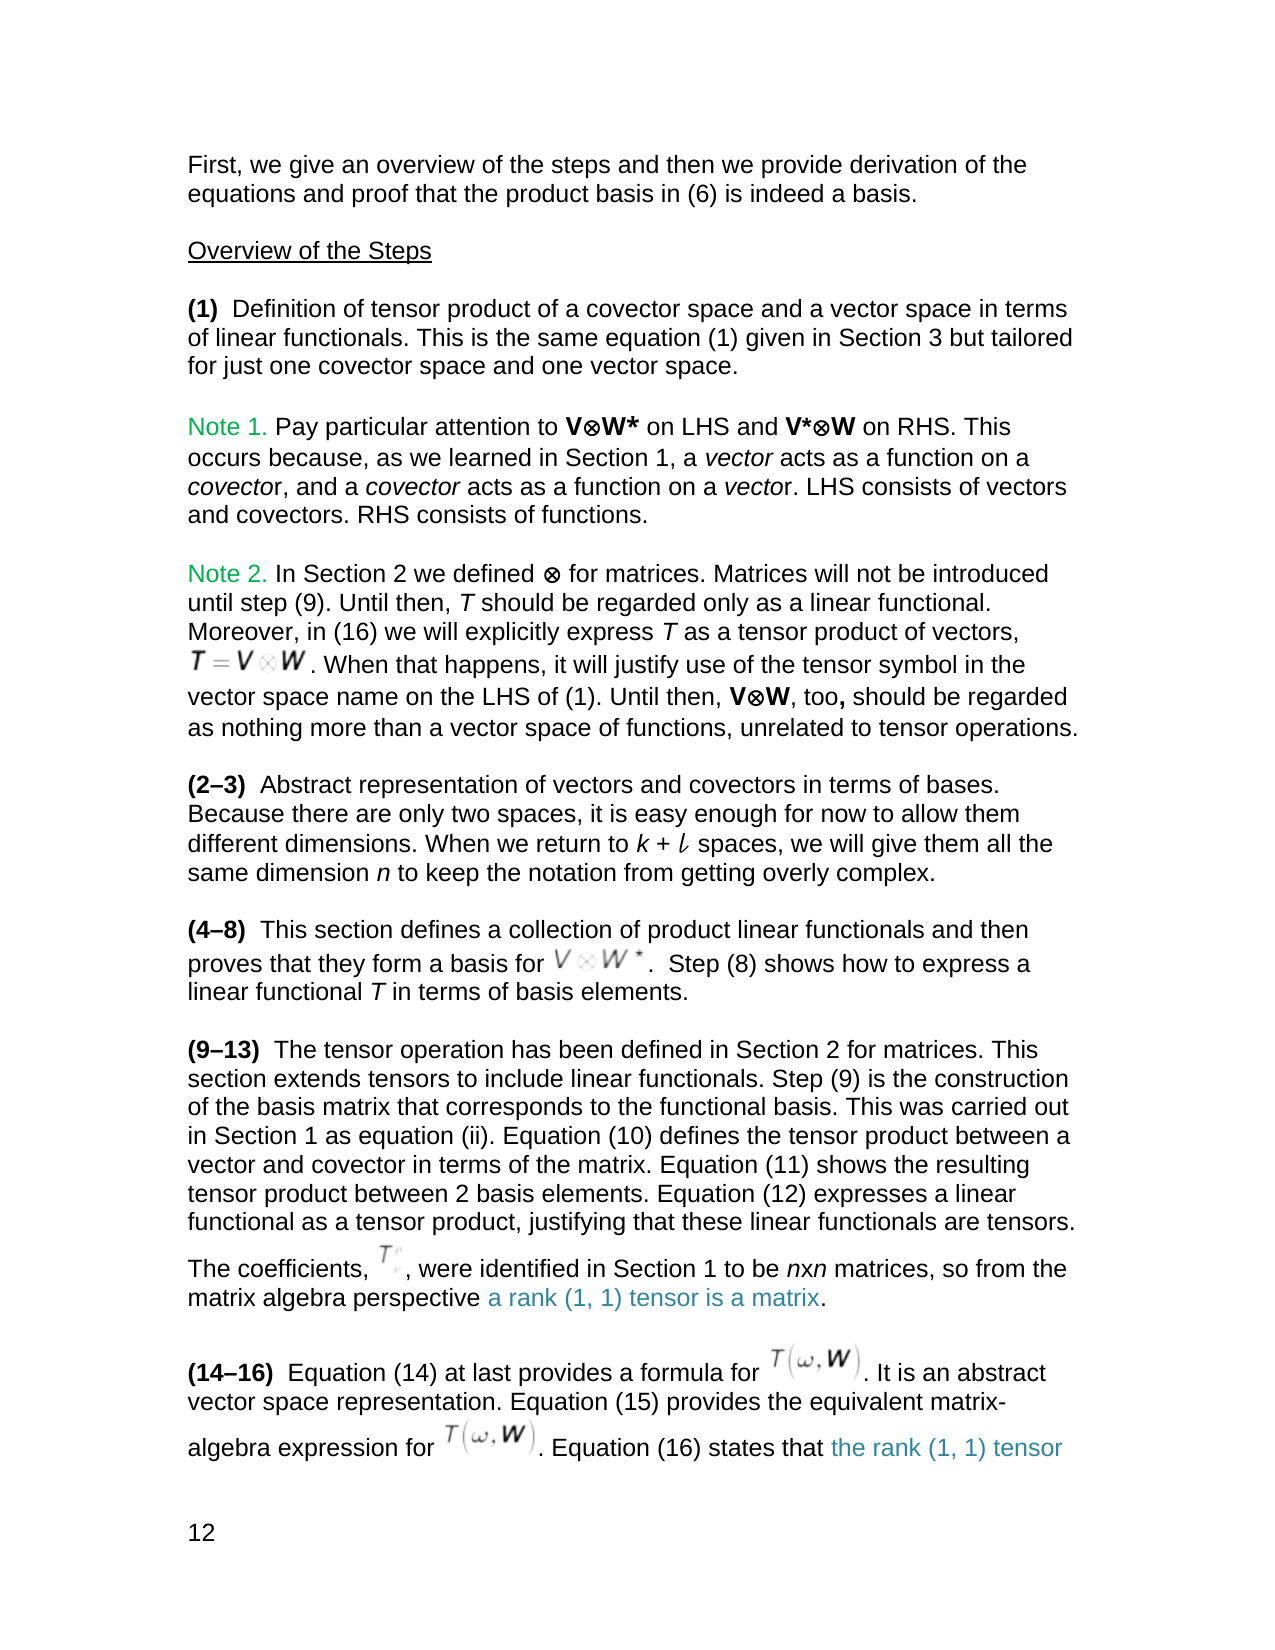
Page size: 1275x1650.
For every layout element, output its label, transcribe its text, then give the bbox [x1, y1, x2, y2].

text Note 2. In Section 2 we defined ⊗ for matrices. Matrices will not be introduced until step (9). Until then, T should be regarded only as a linear functional. Moreover, in (16) we will explicitly express T as a tensor product of vectors, . When that happens, it will justify use of the tensor symbol in the vector space name on the LHS of (1). Until then, V⊗W, too, should be regarded as nothing more than a vector space of functions, unrelated to tensor operations. [187, 558, 1087, 741]
text (9–13) The tensor operation has been defined in Section 2 for matrices. This section extends tensors to include linear functionals. Step (9) is the construction of the basis matrix that corresponds to the functional basis. This was carried out in Section 1 as equation (ii). Equation (10) defines the tensor product between a vector and covector in terms of the matrix. Equation (11) shows the resulting tensor product between 2 basis elements. Equation (12) expresses a linear functional as a tensor product, justifying that these linear functionals are tensors. The coefficients, , were identified in Section 1 to be nxn matrices, so from the matrix algebra perspective a rank (1, 1) tensor is a matrix. [187, 1035, 1087, 1311]
text (4–8) This section defines a collection of product linear functionals and then proves that they form a basis for . Step (8) shows how to express a linear functional T in terms of basis elements. [187, 915, 1087, 1006]
text (2–3) Abstract representation of vectors and covectors in terms of bases. Because there are only two spaces, it is easy enough for now to allow them different dimensions. When we return to k + 𝓁 spaces, we will give them all the same dimension n to keep the notation from getting overly complex. [187, 770, 1087, 887]
text First, we give an overview of the steps and then we provide derivation of the equations and proof that the product basis in (6) is indeed a basis. [187, 150, 1087, 207]
text (1) Definition of tensor product of a covector space and a vector space in terms of linear functionals. This is the same equation (1) given in Section 3 but tailored for just one covector space and one vector space. [187, 294, 1087, 380]
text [187, 1340, 1087, 1462]
text Note 1. Pay particular attention to V⊗W* on LHS and V*⊗W on RHS. This occurs because, as we learned in Section 1, a vector acts as a function on a covector, and a covector acts as a function on a vector. LHS consists of vectors and covectors. RHS consists of functions. [187, 409, 1087, 529]
text Overview of the Steps [187, 236, 1087, 265]
